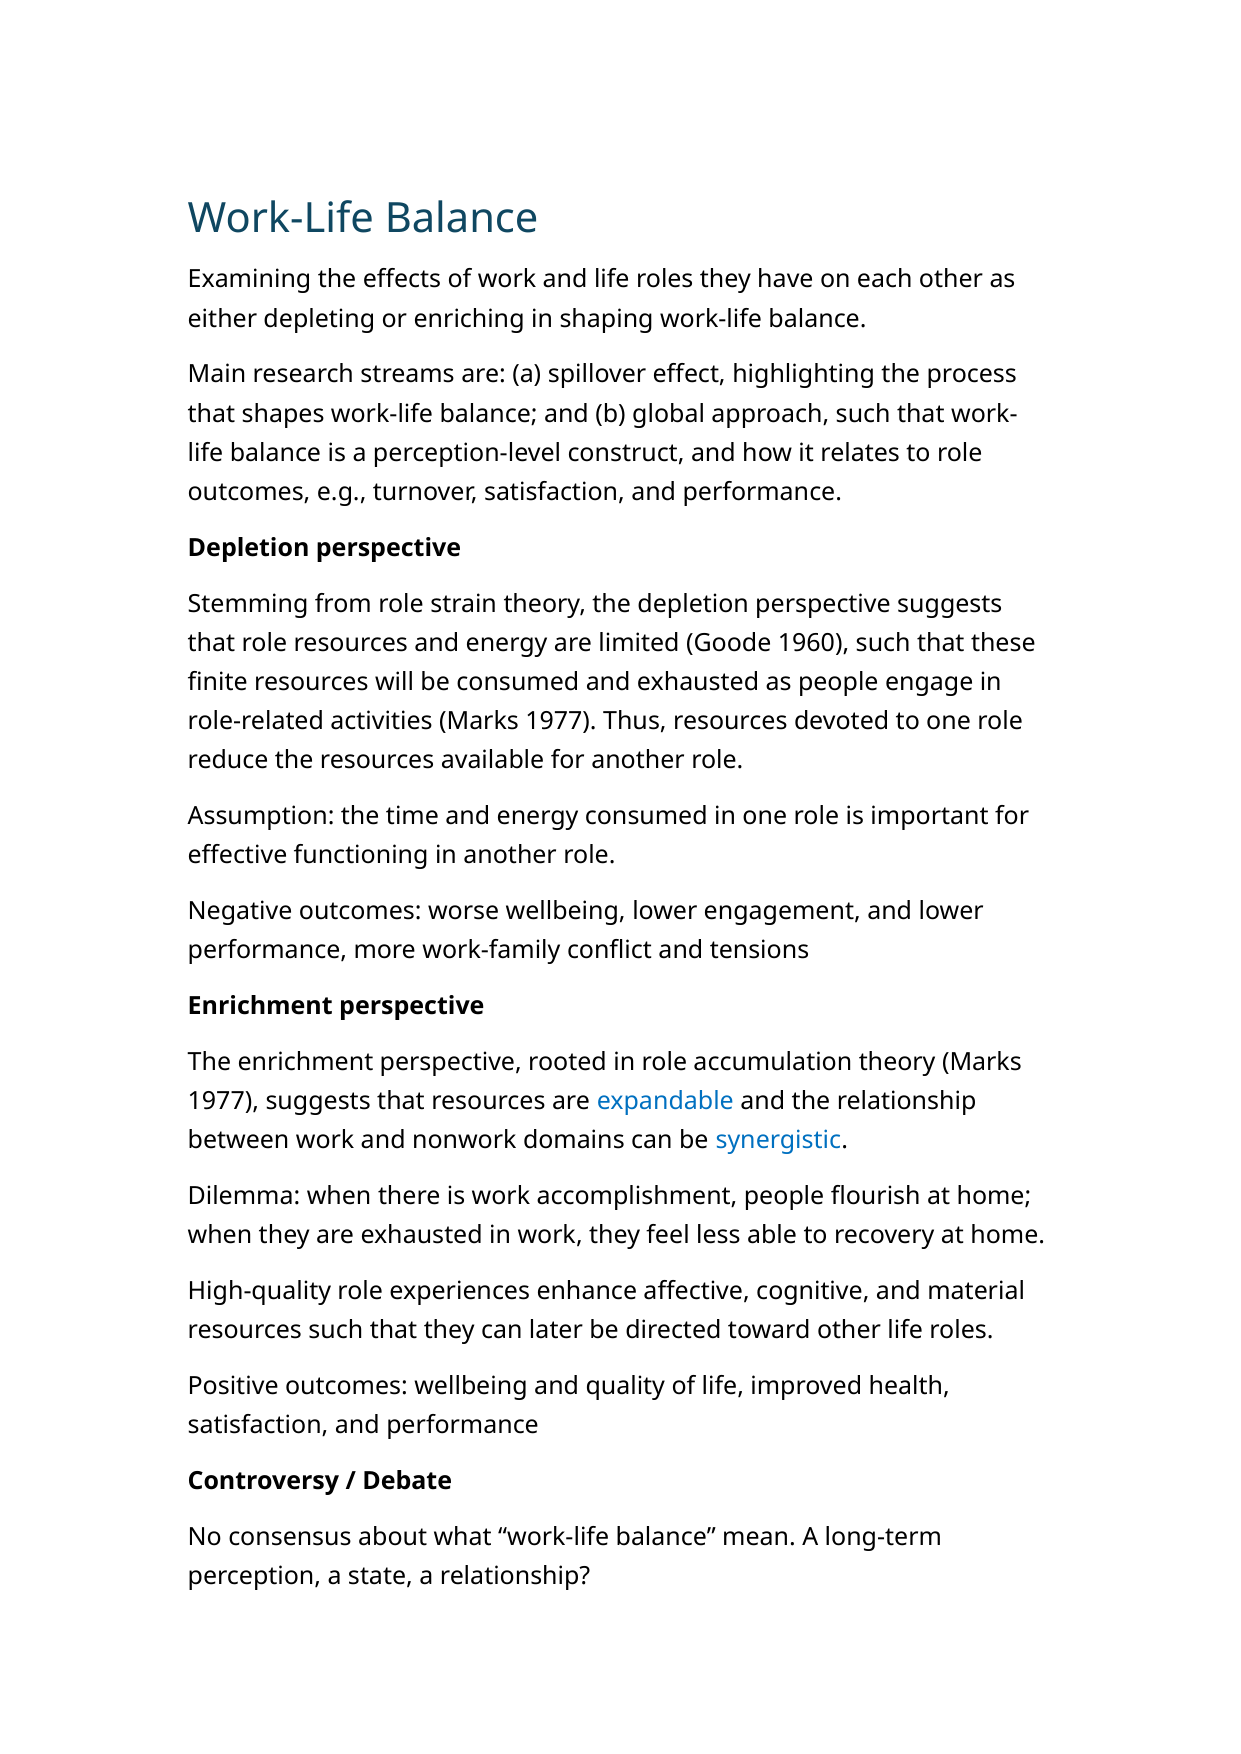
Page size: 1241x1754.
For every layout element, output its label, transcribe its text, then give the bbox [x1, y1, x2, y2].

text Dilemma: when there is work accomplishment, people flourish at home; when they are exhausted in work, they feel less able to recovery at home. [187, 1178, 1053, 1251]
text Examining the effects of work and life roles they have on each other as either depleting or enriching in shaping work-life balance. [187, 261, 1053, 334]
text Enrichment perspective [187, 988, 1053, 1022]
text Main research streams are: (a) spillover effect, highlighting the process that shapes work-life balance; and (b) global approach, such that work-life balance is a perception-level construct, and how it relates to role outcomes, e.g., turnover, satisfaction, and performance. [187, 356, 1053, 508]
text The enrichment perspective, rooted in role accumulation theory (Marks 1977), suggests that resources are expandable and the relationship between work and nonwork domains can be synergistic. [187, 1043, 1053, 1156]
text High-quality role experiences enhance affective, cognitive, and material resources such that they can later be directed toward other life roles. [187, 1273, 1053, 1346]
text Positive outcomes: wellbeing and quality of life, improved health, satisfaction, and performance [187, 1368, 1053, 1441]
text Stemming from role strain theory, the depletion perspective suggests that role resources and energy are limited (Goode 1960), such that these finite resources will be consumed and exhausted as people engage in role-related activities (Marks 1977). Thus, resources devoted to one role reduce the resources available for another role. [187, 585, 1053, 776]
text No consensus about what “work-life balance” mean. A long-term perception, a state, a relationship? [187, 1518, 1053, 1592]
text Negative outcomes: worse wellbeing, lower engagement, and lower performance, more work-family conflict and tensions [187, 893, 1053, 966]
subtitle Work-Life Balance [187, 187, 1053, 244]
text Assumption: the time and energy consumed in one role is important for effective functioning in another role. [187, 798, 1053, 871]
text Depletion perspective [187, 529, 1053, 563]
text Controversy / Debate [187, 1463, 1053, 1497]
